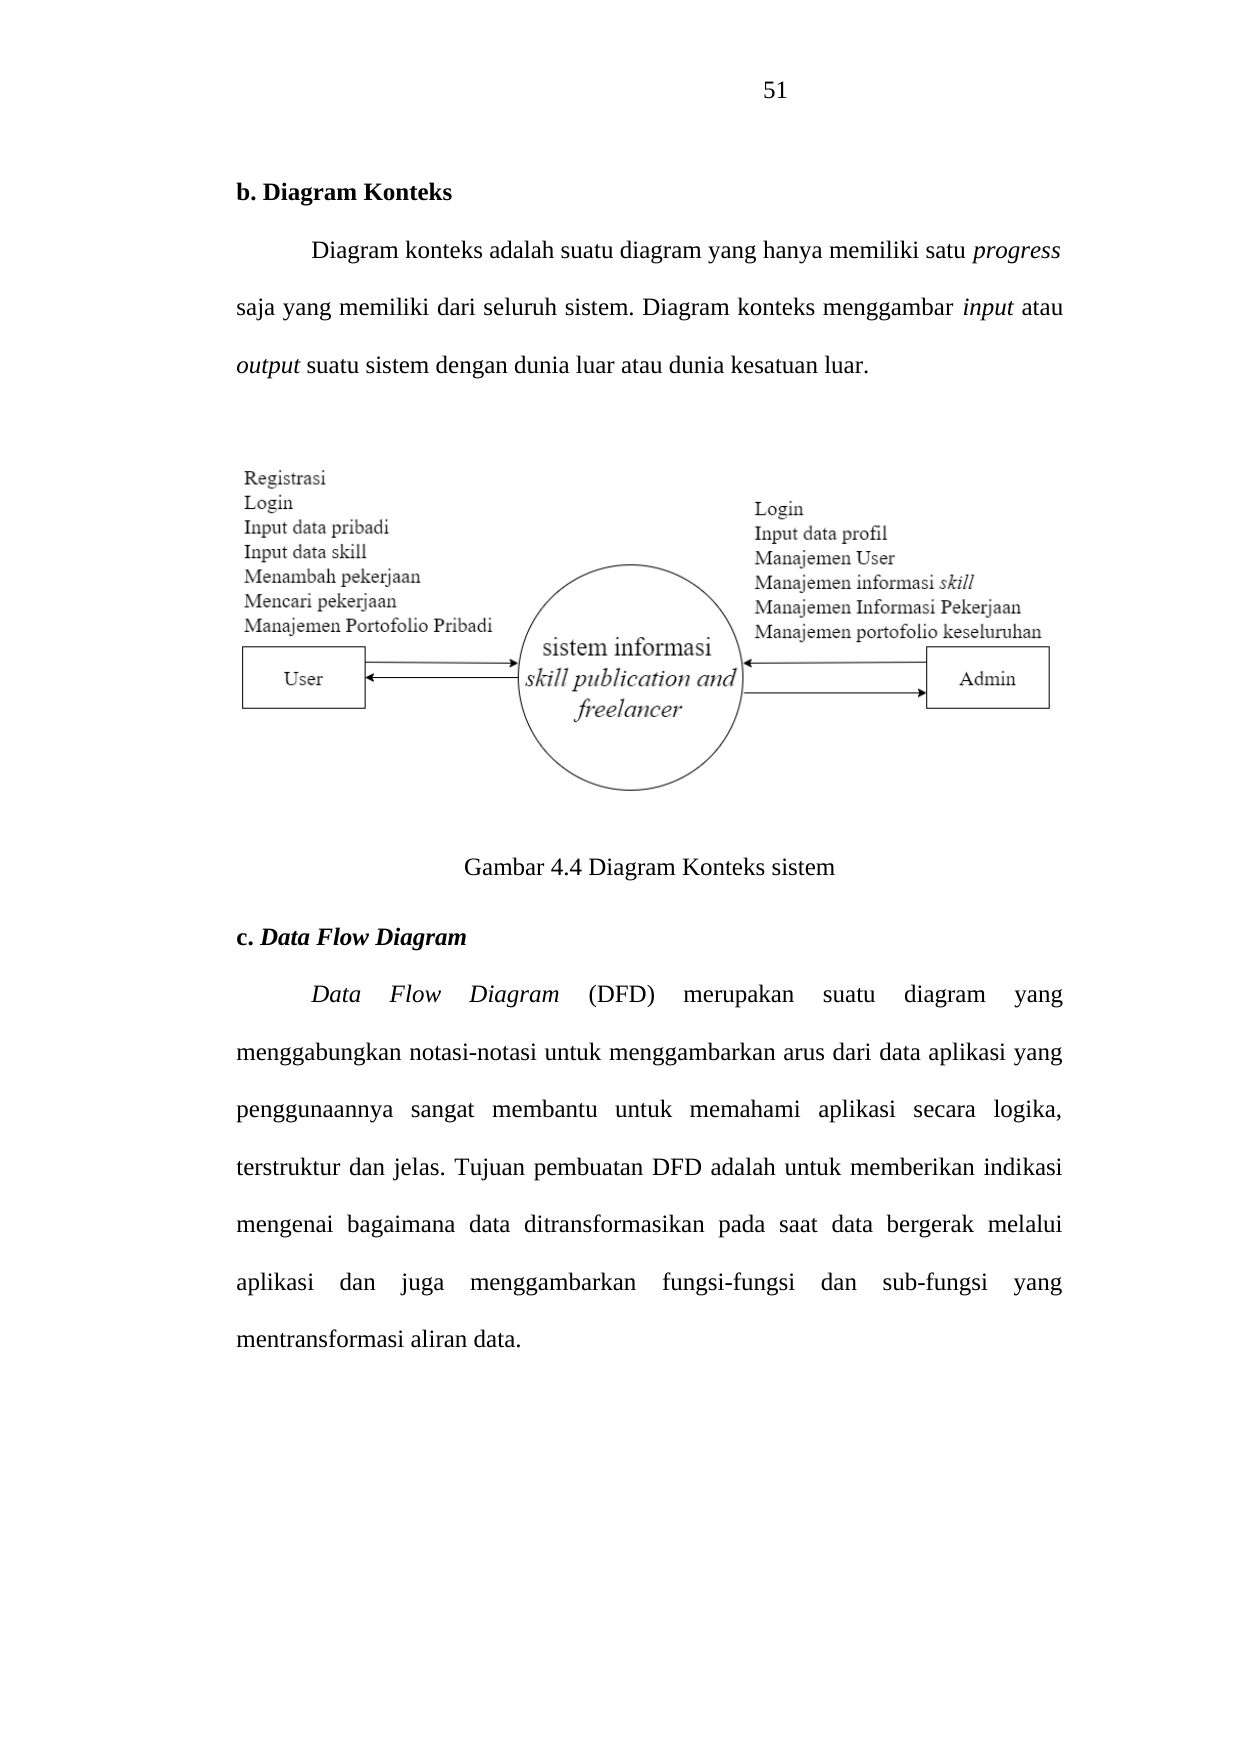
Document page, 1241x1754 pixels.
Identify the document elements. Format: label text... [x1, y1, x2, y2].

list Data Flow Diagram (DFD) merupakan suatu diagram yang menggabungkan notasi-notasi untuk menggambarkan arus dari data aplikasi yang penggunaannya sangat membantu untuk memahami aplikasi secara logika, terstruktur dan jelas. Tujuan pembuatan DFD adalah untuk memberikan indikasi mengenai bagaimana data ditransformasikan pada saat data bergerak melalui aplikasi dan juga menggambarkan fungsi-fungsi dan sub-fungsi yang mentransformasi aliran data. [236, 979, 1063, 1353]
list Data Flow Diagram [236, 922, 1063, 951]
subtitle Gambar 4.4 Diagram Konteks sistem [236, 852, 1063, 881]
list Diagram Konteks [236, 177, 1063, 206]
picture [236, 464, 1063, 802]
list Diagram konteks adalah suatu diagram yang hanya memiliki satu progress saja yang memiliki dari seluruh sistem. Diagram konteks menggambar input atau output suatu sistem dengan dunia luar atau dunia kesatuan luar. [236, 235, 1063, 378]
